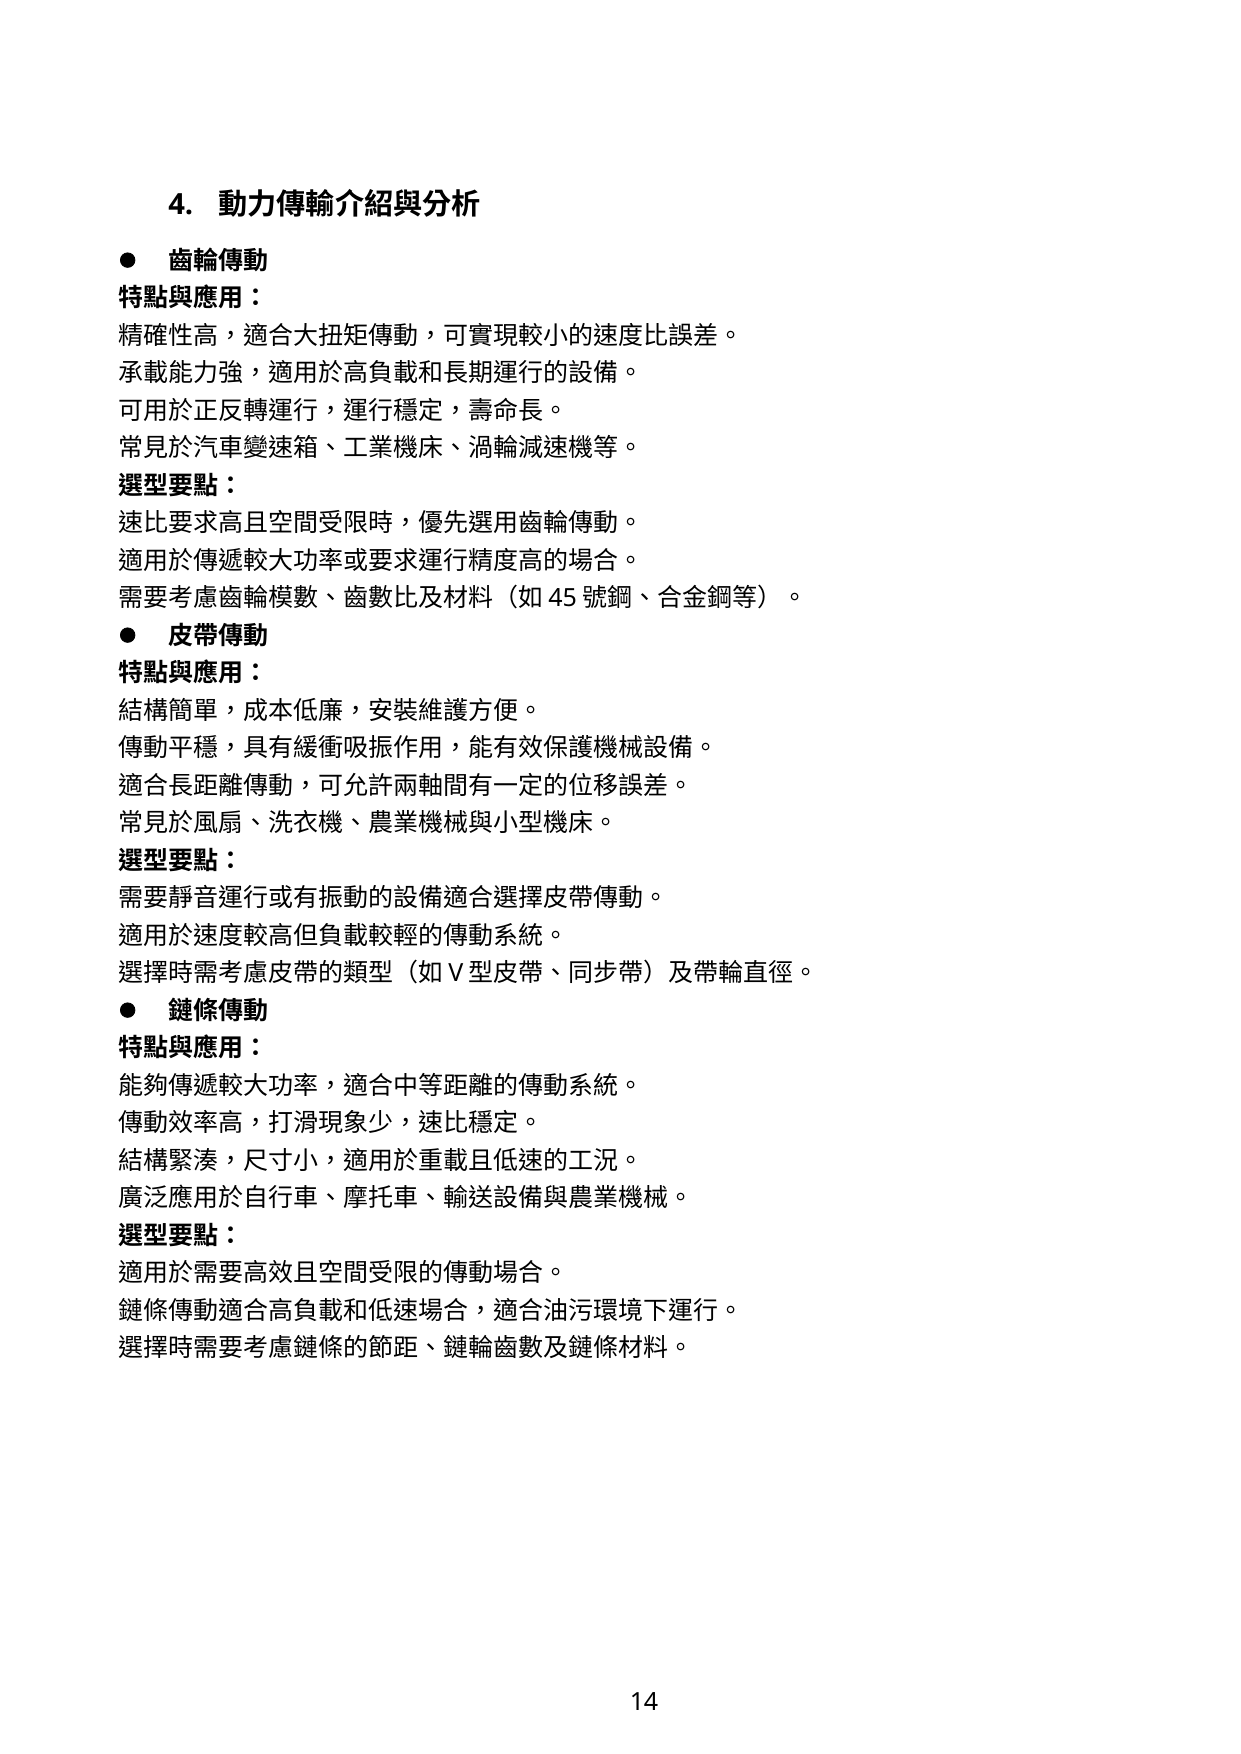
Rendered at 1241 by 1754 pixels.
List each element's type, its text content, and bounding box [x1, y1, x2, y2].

text 承載能力強，適用於高負載和長期運行的設備。 [118, 352, 1110, 389]
text 鏈條傳動適合高負載和低速場合，適合油污環境下運行。 [118, 1289, 1110, 1327]
text 精確性高，適合大扭矩傳動，可實現較小的速度比誤差。 [118, 314, 1110, 352]
text 適用於速度較高但負載較輕的傳動系統。 [118, 914, 1110, 952]
text 結構簡單，成本低廉，安裝維護方便。 [118, 689, 1110, 727]
text 適用於需要高效且空間受限的傳動場合。 [118, 1252, 1110, 1289]
list 齒輪傳動 [118, 239, 1110, 277]
text 適用於傳遞較大功率或要求運行精度高的場合。 [118, 539, 1110, 577]
text 廣泛應用於自行車、摩托車、輸送設備與農業機械。 [118, 1177, 1110, 1214]
text 常見於風扇、洗衣機、農業機械與小型機床。 [118, 802, 1110, 839]
text 結構緊湊，尺寸小，適用於重載且低速的工況。 [118, 1139, 1110, 1177]
text 可用於正反轉運行，運行穩定，壽命長。 [118, 389, 1110, 427]
text 特點與應用： [118, 1027, 1110, 1064]
subtitle 動力傳輸介紹與分析 [168, 164, 1110, 239]
text 需要靜音運行或有振動的設備適合選擇皮帶傳動。 [118, 877, 1110, 914]
text 選擇時需要考慮鏈條的節距、鏈輪齒數及鏈條材料。 [118, 1327, 1110, 1364]
text 特點與應用： [118, 277, 1110, 314]
text 常見於汽車變速箱、工業機床、渦輪減速機等。 [118, 427, 1110, 464]
text 需要考慮齒輪模數、齒數比及材料（如45號鋼、合金鋼等）。 [118, 577, 1110, 614]
list 皮帶傳動 [118, 614, 1110, 652]
text 適合長距離傳動，可允許兩軸間有一定的位移誤差。 [118, 764, 1110, 802]
text 選擇時需考慮皮帶的類型（如V型皮帶、同步帶）及帶輪直徑。 [118, 952, 1110, 989]
text 選型要點： [118, 839, 1110, 877]
text 選型要點： [118, 464, 1110, 502]
text 特點與應用： [118, 652, 1110, 689]
text 速比要求高且空間受限時，優先選用齒輪傳動。 [118, 502, 1110, 539]
text 傳動效率高，打滑現象少，速比穩定。 [118, 1102, 1110, 1139]
list 鏈條傳動 [118, 989, 1110, 1027]
text 選型要點： [118, 1214, 1110, 1252]
text 能夠傳遞較大功率，適合中等距離的傳動系統。 [118, 1064, 1110, 1102]
text 傳動平穩，具有緩衝吸振作用，能有效保護機械設備。 [118, 727, 1110, 764]
